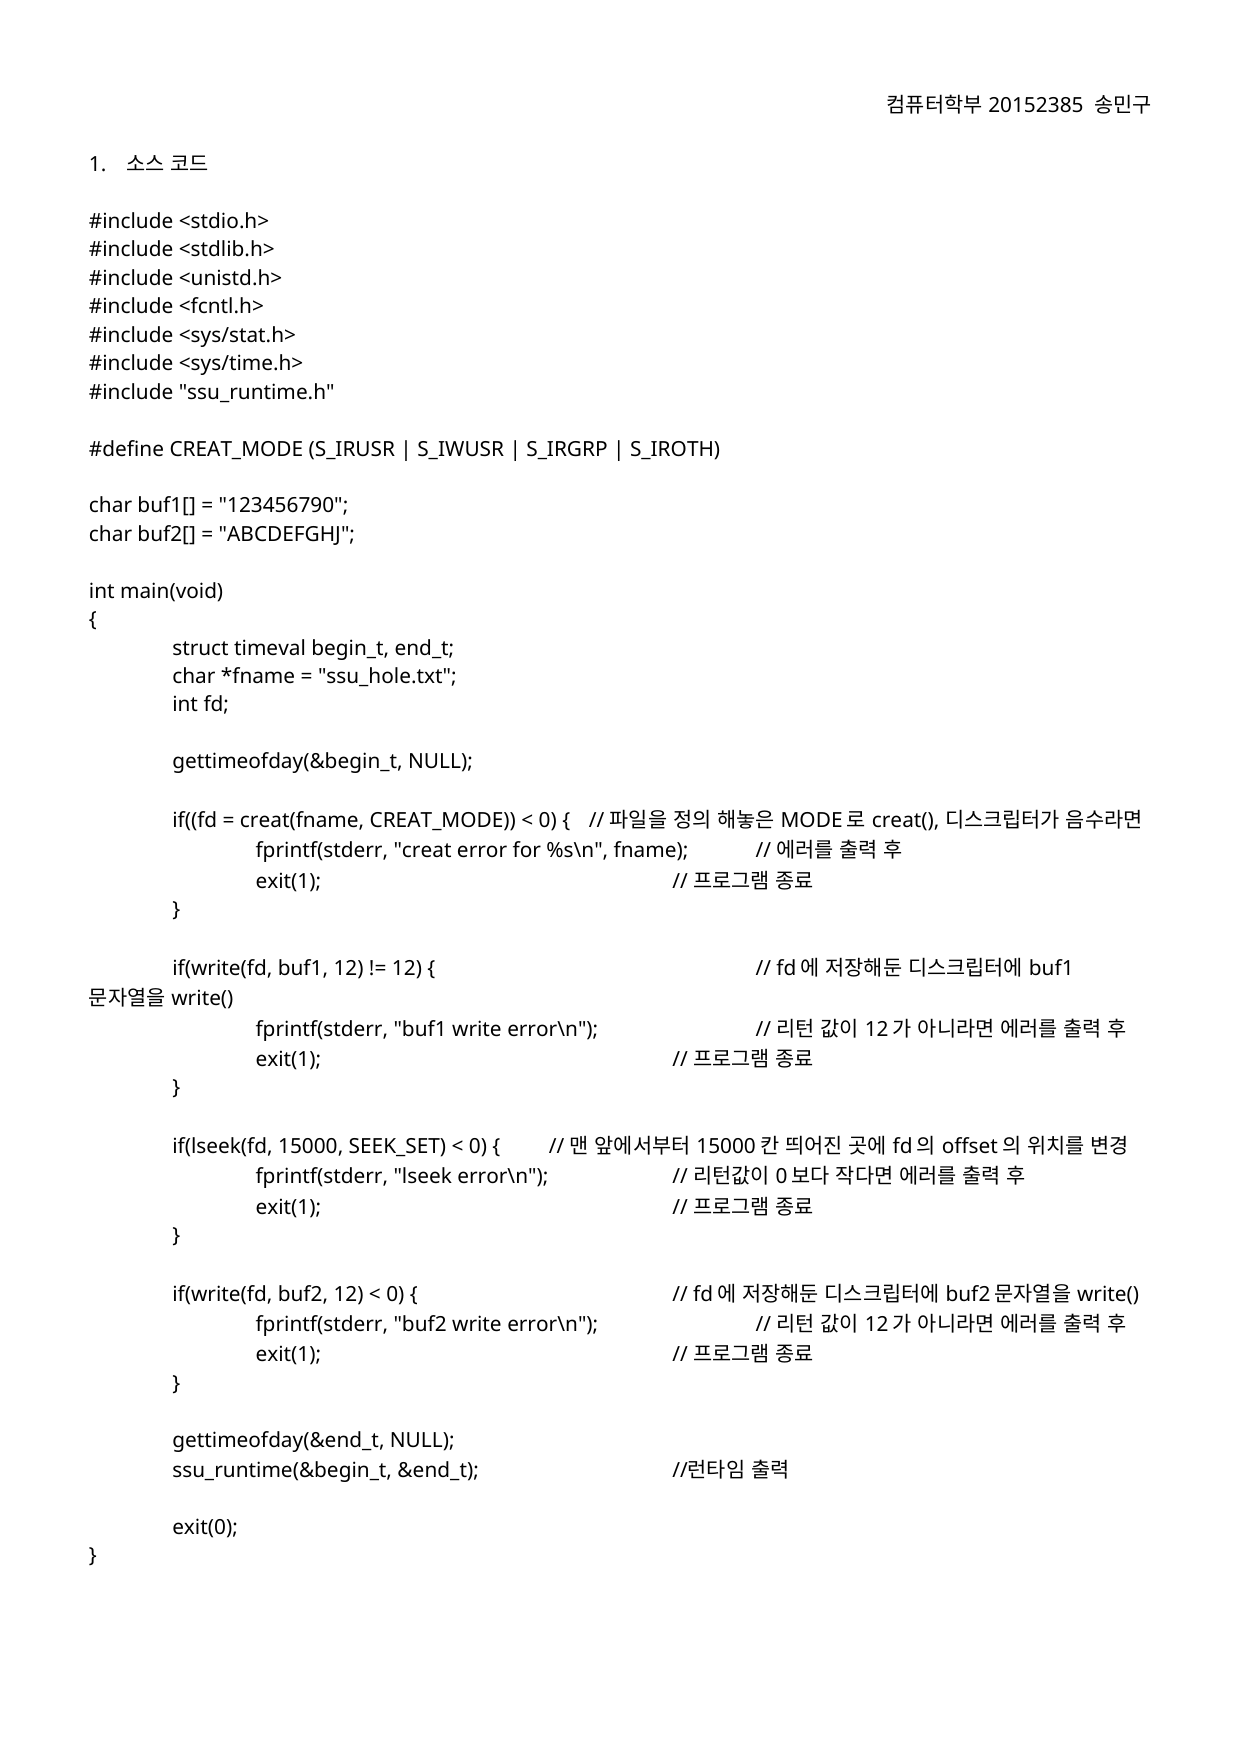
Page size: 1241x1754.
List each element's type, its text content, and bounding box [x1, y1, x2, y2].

text if(lseek(fd, 15000, SEEK_SET) < 0) { // 맨 앞에서부터 15000칸 띄어진 곳에 fd의 offset의 위치를 변경 [89, 1129, 1152, 1159]
text #define CREAT_MODE (S_IRUSR | S_IWUSR | S_IRGRP | S_IROTH) [89, 434, 1152, 462]
text int main(void) [89, 576, 1152, 604]
text fprintf(stderr, "creat error for %s\n", fname); // 에러를 출력 후 [89, 834, 1152, 864]
text } [89, 1368, 1152, 1396]
text } [89, 1220, 1152, 1249]
text #include <fcntl.h> [89, 291, 1152, 320]
text fprintf(stderr, "buf1 write error\n"); // 리턴 값이 12가 아니라면 에러를 출력 후 [89, 1012, 1152, 1042]
text int fd; [89, 689, 1152, 718]
text #include <unistd.h> [89, 263, 1152, 291]
text char buf1[] = "123456790"; [89, 491, 1152, 519]
text gettimeofday(&begin_t, NULL); [89, 746, 1152, 775]
text } [89, 1541, 1152, 1569]
text 컴퓨터학부 20152385 송민구 [89, 89, 1152, 119]
text exit(0); [89, 1512, 1152, 1541]
text { [89, 604, 1152, 633]
text struct timeval begin_t, end_t; [89, 633, 1152, 661]
text #include <sys/stat.h> [89, 320, 1152, 348]
text #include <stdio.h> [89, 206, 1152, 234]
text char buf2[] = "ABCDEFGHJ"; [89, 519, 1152, 547]
text } [89, 894, 1152, 923]
text #include "ssu_runtime.h" [89, 377, 1152, 405]
text if((fd = creat(fname, CREAT_MODE)) < 0) { // 파일을 정의 해놓은 MODE로 creat(), 디스크립터가 음수라면 [89, 803, 1152, 834]
text #include <sys/time.h> [89, 348, 1152, 377]
text fprintf(stderr, "buf2 write error\n"); // 리턴 값이 12가 아니라면 에러를 출력 후 [89, 1307, 1152, 1338]
text exit(1); // 프로그램 종료 [89, 864, 1152, 894]
text #include <stdlib.h> [89, 234, 1152, 263]
text exit(1); // 프로그램 종료 [89, 1338, 1152, 1368]
text ssu_runtime(&begin_t, &end_t); //런타임 출력 [89, 1453, 1152, 1484]
text exit(1); // 프로그램 종료 [89, 1190, 1152, 1220]
text fprintf(stderr, "lseek error\n"); // 리턴값이 0보다 작다면 에러를 출력 후 [89, 1159, 1152, 1190]
text } [89, 1072, 1152, 1101]
list 소스 코드 [89, 147, 1152, 178]
text char *fname = "ssu_hole.txt"; [89, 661, 1152, 689]
text if(write(fd, buf1, 12) != 12) { // fd에 저장해둔 디스크립터에 buf1문자열을 write() [89, 951, 1152, 1012]
text if(write(fd, buf2, 12) < 0) { // fd에 저장해둔 디스크립터에 buf2문자열을 write() [89, 1277, 1152, 1307]
text gettimeofday(&end_t, NULL); [89, 1425, 1152, 1453]
text exit(1); // 프로그램 종료 [89, 1042, 1152, 1072]
